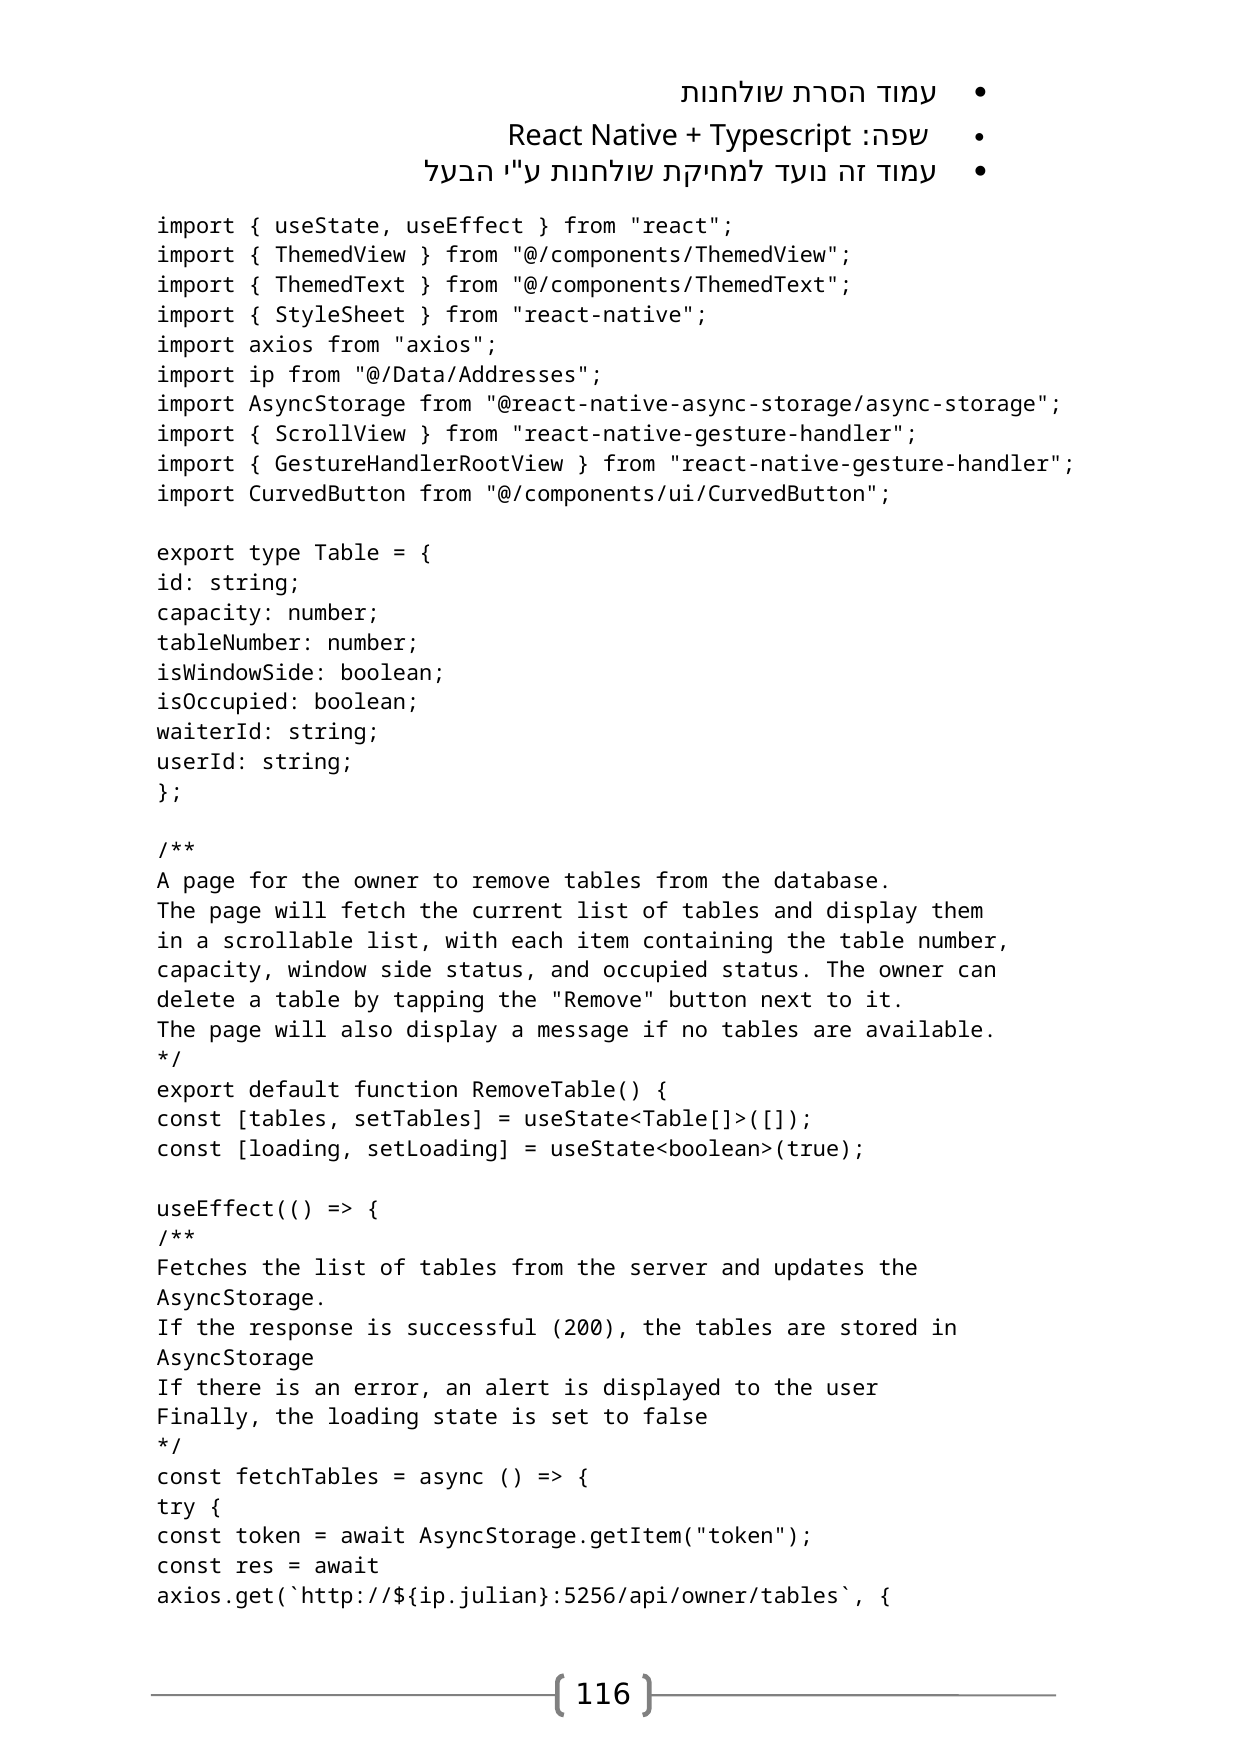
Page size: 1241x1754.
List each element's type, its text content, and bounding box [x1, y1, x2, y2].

text */ [156, 1044, 1088, 1074]
text import { ThemedView } from "@/components/ThemedView"; [156, 239, 1088, 269]
text export default function RemoveTable() { [156, 1074, 1088, 1103]
list שפה: React Native + Typescript [119, 114, 975, 154]
text try { [156, 1491, 1088, 1521]
text import { StyleSheet } from "react-native"; [156, 299, 1088, 329]
text export type Table = { [156, 537, 1088, 567]
text delete a table by tapping the "Remove" button next to it. [156, 984, 1088, 1014]
text The page will also display a message if no tables are available. [156, 1014, 1088, 1044]
text A page for the owner to remove tables from the database. [156, 865, 1088, 895]
text /** [156, 835, 1088, 865]
text */ [156, 1431, 1088, 1461]
text const token = await AsyncStorage.getItem("token"); [156, 1521, 1088, 1550]
text const [loading, setLoading] = useState<boolean>(true); [156, 1133, 1088, 1163]
text import { ScrollView } from "react-native-gesture-handler"; [156, 418, 1088, 448]
text Fetches the list of tables from the server and updates the AsyncStorage. [156, 1252, 1088, 1312]
text import AsyncStorage from "@react-native-async-storage/async-storage"; [156, 388, 1088, 418]
text in a scrollable list, with each item containing the table number, [156, 925, 1088, 954]
text waiterId: string; [156, 716, 1088, 746]
list עמוד זה נועד למחיקת שולחנות ע"י הבעל [119, 154, 975, 188]
text isOccupied: boolean; [156, 686, 1088, 716]
text import { GestureHandlerRootView } from "react-native-gesture-handler"; [156, 448, 1088, 478]
text /** [156, 1223, 1088, 1252]
text }; [156, 776, 1088, 806]
text id: string; [156, 567, 1088, 597]
text useEffect(() => { [156, 1193, 1088, 1223]
text The page will fetch the current list of tables and display them [156, 895, 1088, 925]
text import ip from "@/Data/Addresses"; [156, 359, 1088, 388]
text const [tables, setTables] = useState<Table[]>([]); [156, 1103, 1088, 1133]
text capacity, window side status, and occupied status. The owner can [156, 954, 1088, 984]
list עמוד הסרת שולחנות [119, 75, 975, 109]
text const res = await axios.get(`http://${ip.julian}:5256/api/owner/tables`, { [156, 1550, 1088, 1610]
text tableNumber: number; [156, 627, 1088, 657]
text import CurvedButton from "@/components/ui/CurvedButton"; [156, 478, 1088, 508]
text const fetchTables = async () => { [156, 1461, 1088, 1491]
text If the response is successful (200), the tables are stored in AsyncStorage [156, 1312, 1088, 1372]
text If there is an error, an alert is displayed to the user [156, 1372, 1088, 1401]
text userId: string; [156, 746, 1088, 776]
text import { ThemedText } from "@/components/ThemedText"; [156, 269, 1088, 299]
text Finally, the loading state is set to false [156, 1401, 1088, 1431]
text import axios from "axios"; [156, 329, 1088, 359]
text import { useState, useEffect } from "react"; [156, 210, 1088, 239]
text isWindowSide: boolean; [156, 657, 1088, 686]
text capacity: number; [156, 597, 1088, 627]
